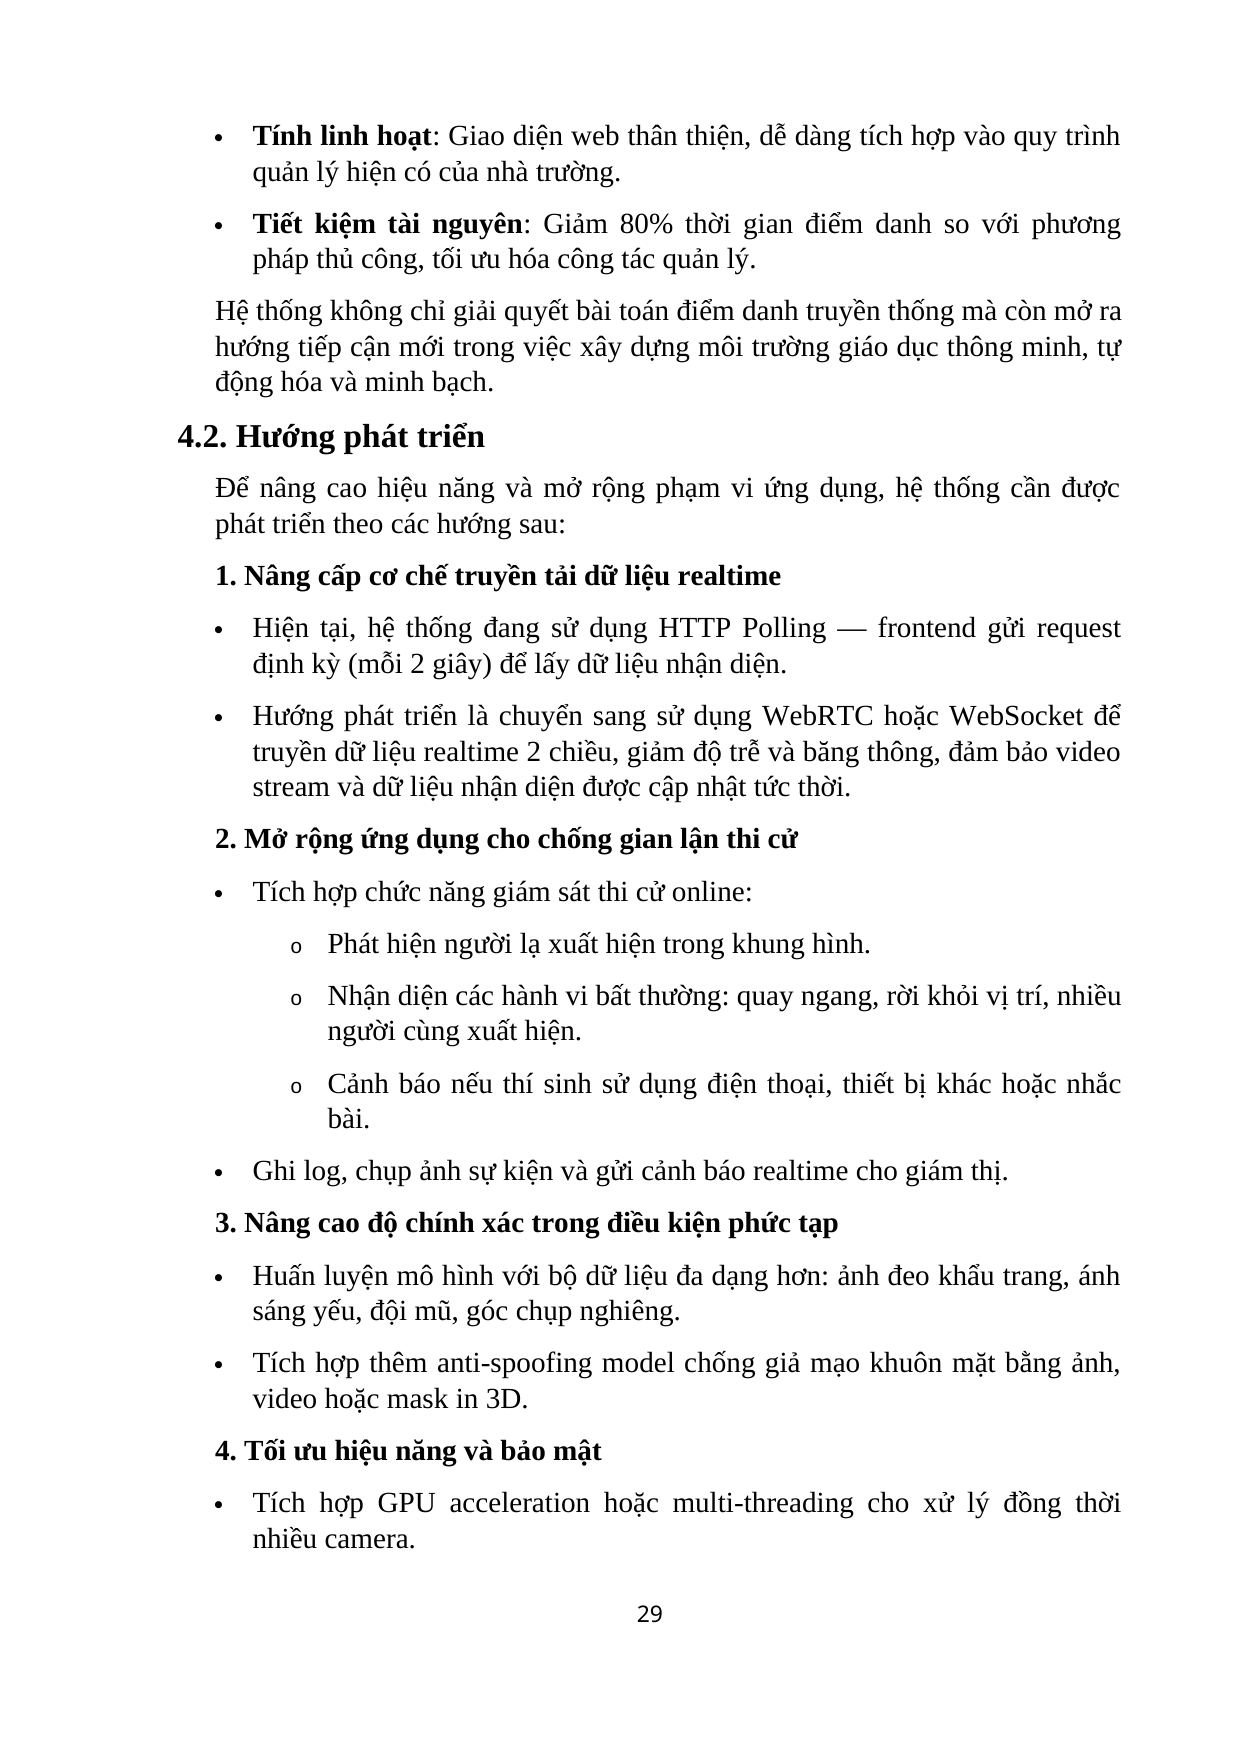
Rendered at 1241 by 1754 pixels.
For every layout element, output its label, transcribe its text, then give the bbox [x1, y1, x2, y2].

list Nhận diện các hành vi bất thường: quay ngang, rời khỏi vị trí, nhiều người cùng xuất hiện. [290, 978, 1122, 1047]
list Tích hợp thêm anti-spoofing model chống giả mạo khuôn mặt bằng ảnh, video hoặc mask in 3D. [215, 1346, 1122, 1414]
text Hệ thống không chỉ giải quyết bài toán điểm danh truyền thống mà còn mở ra hướng tiếp cận mới trong việc xây dựng môi trường giáo dục thông minh, tự động hóa và minh bạch. [215, 293, 1122, 398]
text 4. Tối ưu hiệu năng và bảo mật [215, 1433, 1122, 1467]
list Tiết kiệm tài nguyên: Giảm 80% thời gian điểm danh so với phương pháp thủ công, tối ưu hóa công tác quản lý. [215, 206, 1122, 275]
text Để nâng cao hiệu năng và mở rộng phạm vi ứng dụng, hệ thống cần được phát triển theo các hướng sau: [215, 471, 1122, 540]
list Phát hiện người lạ xuất hiện trong khung hình. [290, 926, 1122, 959]
list Tích hợp chức năng giám sát thi cử online: [215, 874, 1122, 907]
list Hướng phát triển là chuyển sang sử dụng WebRTC hoặc WebSocket để truyền dữ liệu realtime 2 chiều, giảm độ trễ và băng thông, đảm bảo video stream và dữ liệu nhận diện được cập nhật tức thời. [215, 698, 1122, 803]
list Huấn luyện mô hình với bộ dữ liệu đa dạng hơn: ảnh đeo khẩu trang, ánh sáng yếu, đội mũ, góc chụp nghiêng. [215, 1258, 1122, 1327]
list Tích hợp GPU acceleration hoặc multi-threading cho xử lý đồng thời nhiều camera. [215, 1485, 1122, 1554]
list Hiện tại, hệ thống đang sử dụng HTTP Polling — frontend gửi request định kỳ (mỗi 2 giây) để lấy dữ liệu nhận diện. [215, 611, 1122, 679]
list Tính linh hoạt: Giao diện web thân thiện, dễ dàng tích hợp vào quy trình quản lý hiện có của nhà trường. [215, 118, 1122, 187]
subtitle 4.2. Hướng phát triển [177, 417, 1122, 455]
text 2. Mở rộng ứng dụng cho chống gian lận thi cử [215, 821, 1122, 855]
list Ghi log, chụp ảnh sự kiện và gửi cảnh báo realtime cho giám thị. [215, 1153, 1122, 1187]
list Cảnh báo nếu thí sinh sử dụng điện thoại, thiết bị khác hoặc nhắc bài. [290, 1066, 1122, 1135]
text 3. Nâng cao độ chính xác trong điều kiện phức tạp [215, 1206, 1122, 1239]
text 1. Nâng cấp cơ chế truyền tải dữ liệu realtime [215, 558, 1122, 592]
